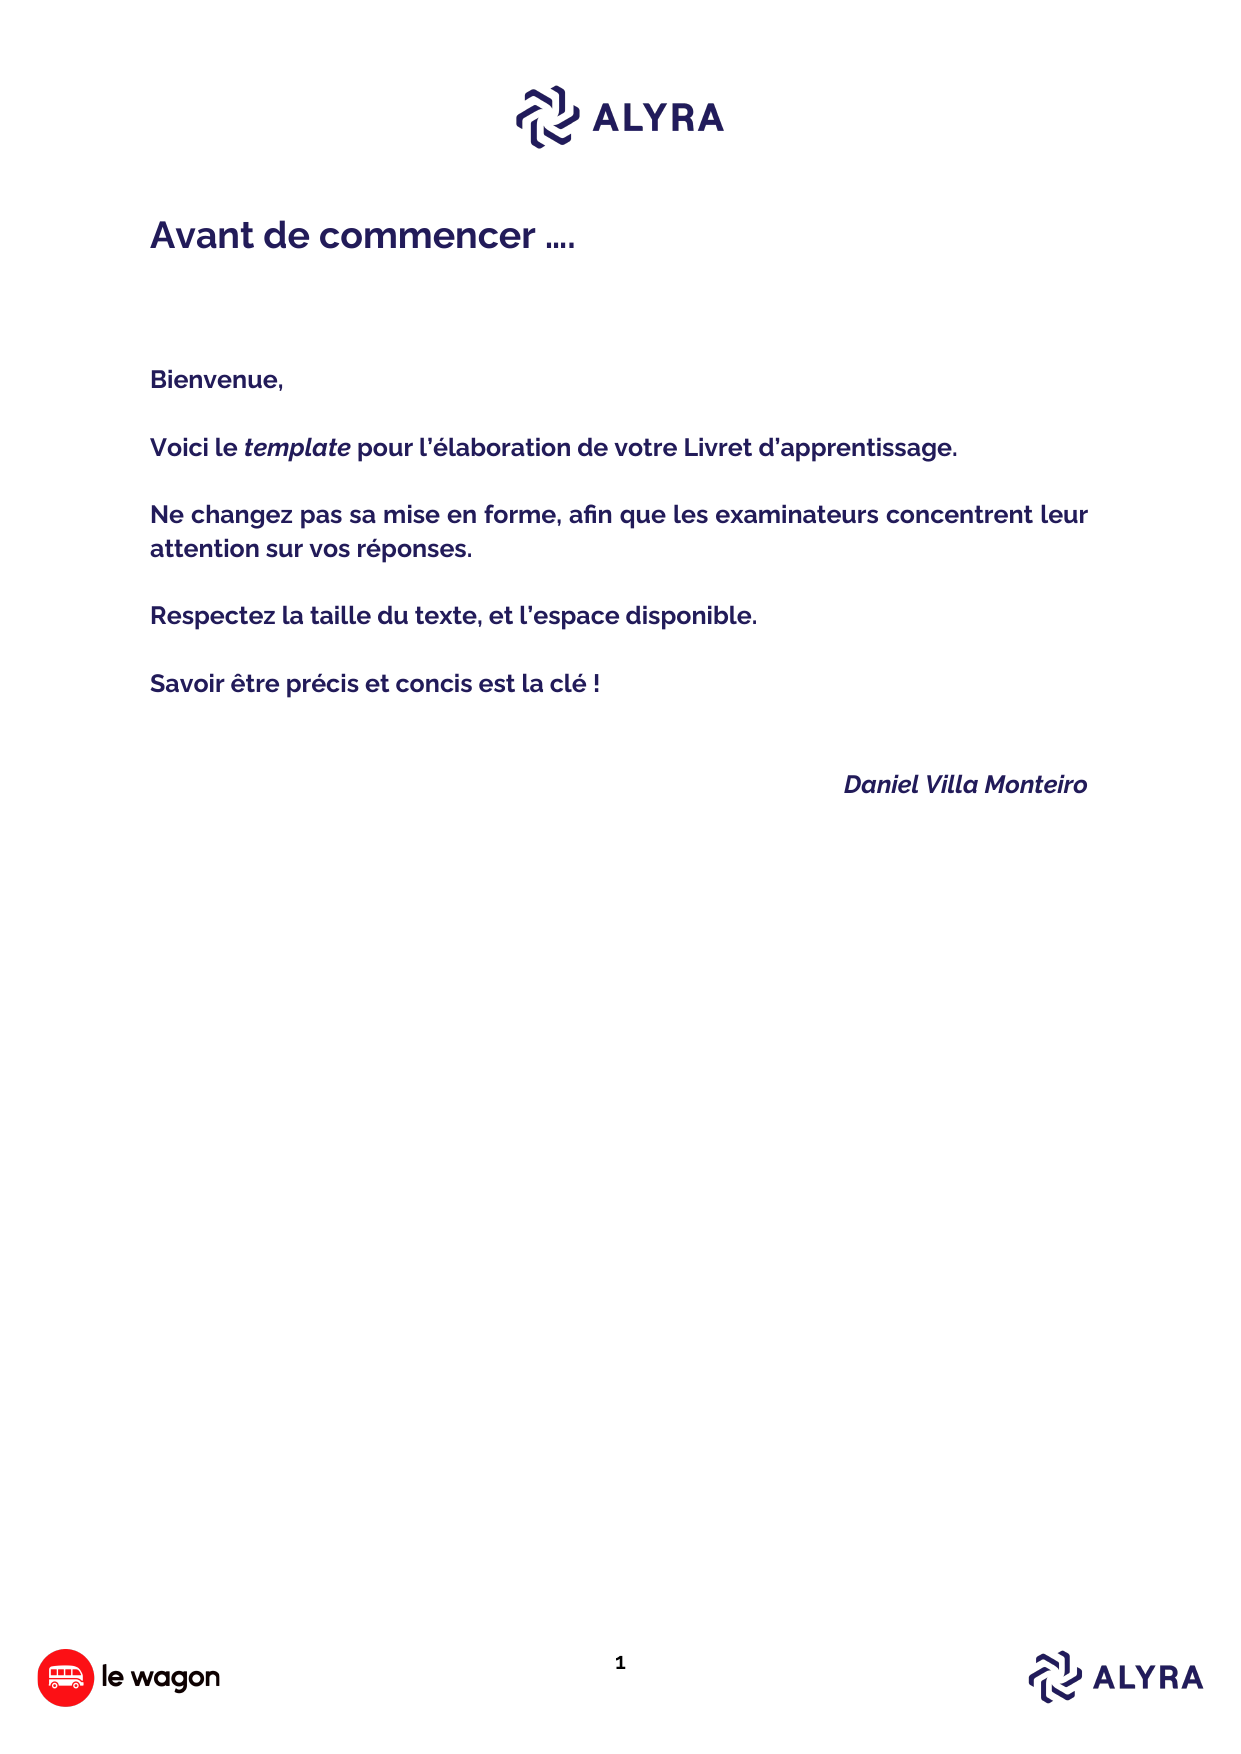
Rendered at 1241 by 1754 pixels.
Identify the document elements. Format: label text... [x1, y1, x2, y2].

text Daniel Villa Monteiro [150, 770, 1090, 799]
picture [507, 75, 733, 159]
text Savoir être précis et concis est la clé ! [150, 669, 1090, 698]
text Voici le template pour l’élaboration de votre Livret d’apprentissage. [150, 432, 1090, 462]
picture [1021, 1642, 1210, 1712]
text Bienvenue, [150, 365, 1090, 394]
text Respectez la taille du texte, et l’espace disponible. [150, 601, 1090, 631]
text Avant de commencer …. [150, 213, 1090, 257]
picture [37, 1649, 220, 1707]
text Ne changez pas sa mise en forme, afin que les examinateurs concentrent leur attention sur vos réponses. [150, 500, 1090, 563]
